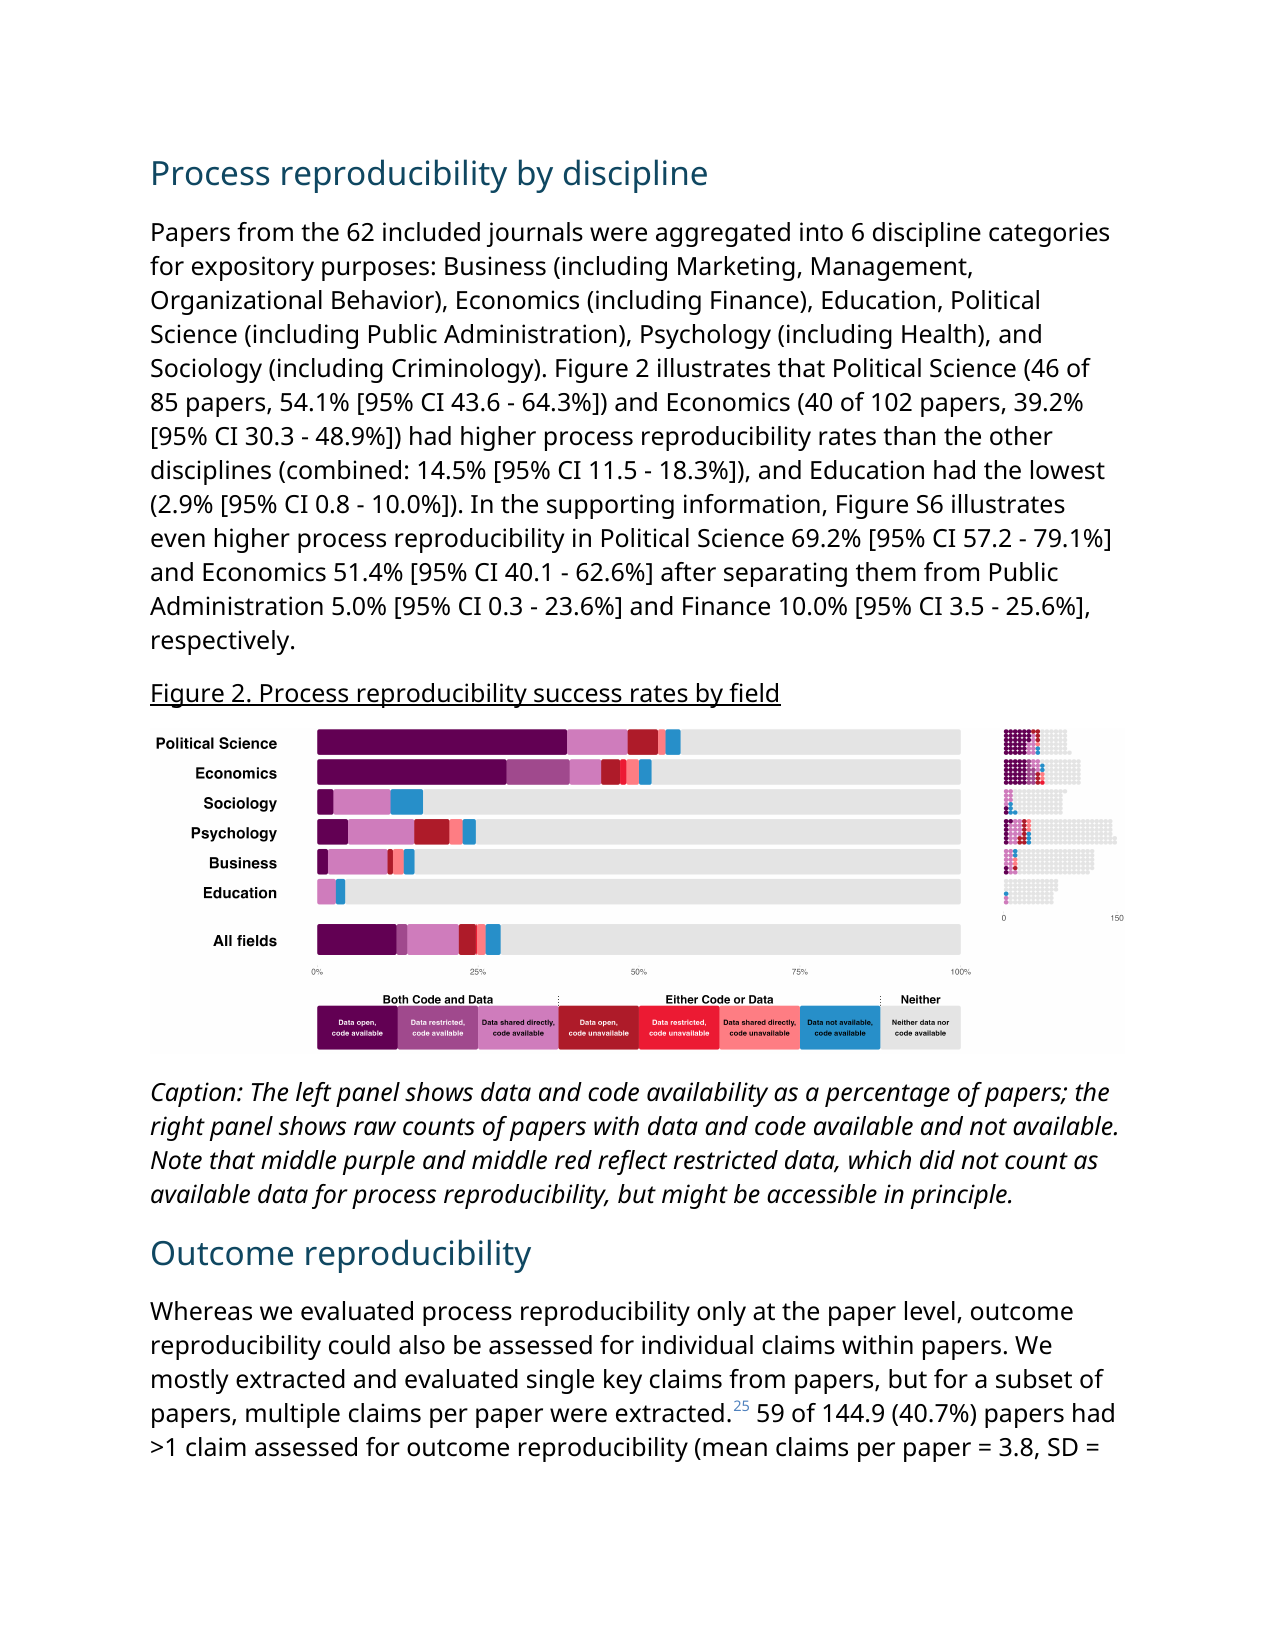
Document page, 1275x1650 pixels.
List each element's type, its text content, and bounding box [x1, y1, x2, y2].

subtitle Outcome reproducibility [150, 1229, 1125, 1275]
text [150, 1293, 1125, 1464]
text Figure 2. Process reproducibility success rates by field [150, 676, 1125, 710]
picture [150, 728, 1125, 1054]
text Caption: The left panel shows data and code availability as a percentage of papers; the right panel shows raw counts of papers with data and code available and not available. Note that middle purple and middle red reflect restricted data, which did not count as available data for process reproducibility, but might be accessible in principle. [150, 1074, 1125, 1211]
text Papers from the 62 included journals were aggregated into 6 discipline categories for expository purposes: Business (including Marketing, Management, Organizational Behavior), Economics (including Finance), Education, Political Science (including Public Administration), Psychology (including Health), and Sociology (including Criminology). Figure 2 illustrates that Political Science (46 of 85 papers, 54.1% [95% CI 43.6 - 64.3%]) and Economics (40 of 102 papers, 39.2% [95% CI 30.3 - 48.9%]) had higher process reproducibility rates than the other disciplines (combined: 14.5% [95% CI 11.5 - 18.3%]), and Education had the lowest (2.9% [95% CI 0.8 - 10.0%]). In the supporting information, Figure S6 illustrates even higher process reproducibility in Political Science 69.2% [95% CI 57.2 - 79.1%] and Economics 51.4% [95% CI 40.1 - 62.6%] after separating them from Public Administration 5.0% [95% CI 0.3 - 23.6%] and Finance 10.0% [95% CI 3.5 - 25.6%], respectively. [150, 214, 1125, 657]
subtitle Process reproducibility by discipline [150, 150, 1125, 195]
